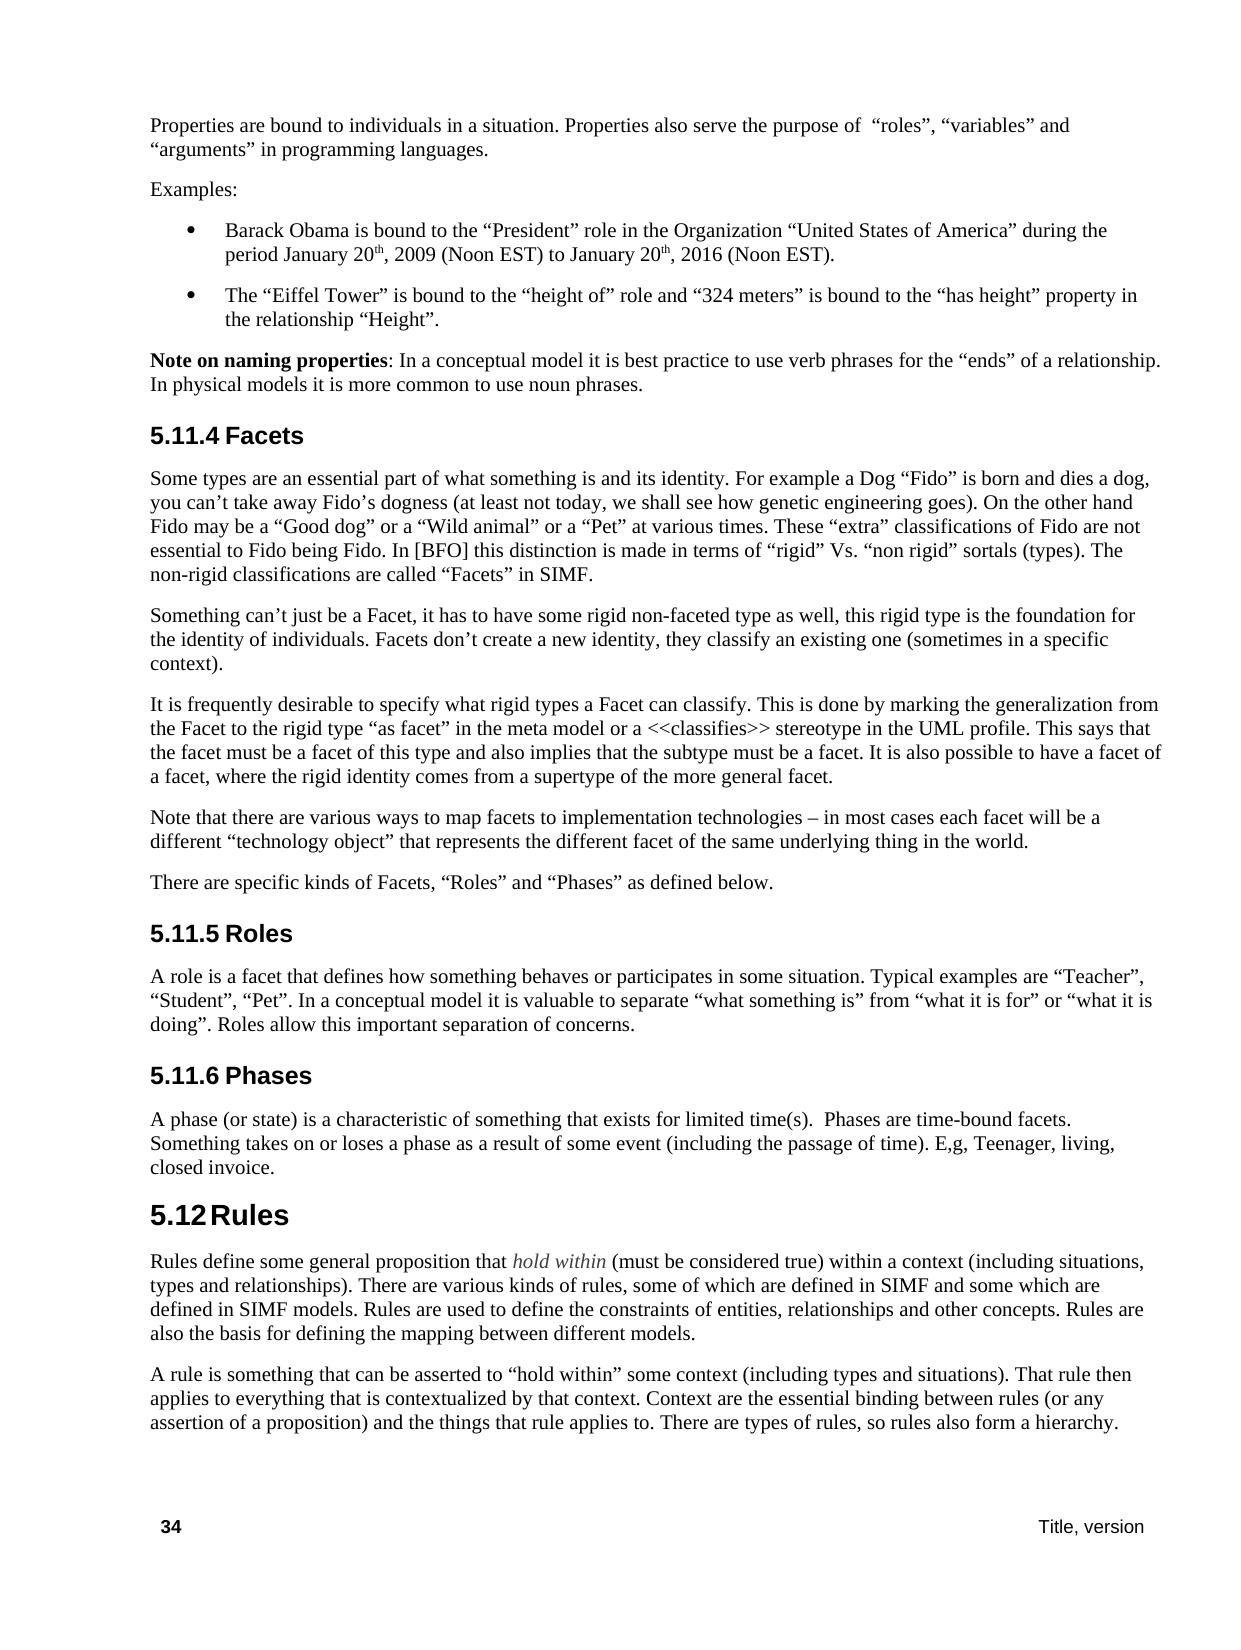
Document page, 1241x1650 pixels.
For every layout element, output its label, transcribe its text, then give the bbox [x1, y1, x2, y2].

text A phase (or state) is a characteristic of something that exists for limited time(s). Phases are time-bound facets. Something takes on or loses a phase as a result of some event (including the passage of time). E,g, Teenager, living, closed invoice. [150, 1107, 1165, 1179]
text Note that there are various ways to map facets to implementation technologies – in most cases each facet will be a different “technology object” that represents the different facet of the same underlying thing in the world. [150, 805, 1165, 853]
text A rule is something that can be asserted to “hold within” some context (including types and situations). That rule then applies to everything that is contextualized by that context. Context are the essential binding between rules (or any assertion of a proposition) and the things that rule applies to. There are types of rules, so rules also form a hierarchy. [150, 1362, 1165, 1434]
text Some types are an essential part of what something is and its identity. For example a Dog “Fido” is born and dies a dog, you can’t take away Fido’s dogness (at least not today, we shall see how genetic engineering goes). On the other hand Fido may be a “Good dog” or a “Wild animal” or a “Pet” at various times. These “extra” classifications of Fido are not essential to Fido being Fido. In [BFO] this distinction is made in terms of “rigid” Vs. “non rigid” sortals (types). The non-rigid classifications are called “Facets” in SIMF. [150, 466, 1165, 586]
text Examples: [150, 177, 1165, 201]
subtitle Roles [150, 919, 1165, 947]
text There are specific kinds of Facets, “Roles” and “Phases” as defined below. [150, 870, 1165, 894]
list The “Eiffel Tower” is bound to the “height of” role and “324 meters” is bound to the “has height” property in the relationship “Height”. [187, 283, 1165, 331]
subtitle Rules [150, 1198, 1165, 1232]
text It is frequently desirable to specify what rigid types a Facet can classify. This is done by marking the generalization from the Facet to the rigid type “as facet” in the meta model or a <<classifies>> stereotype in the UML profile. This says that the facet must be a facet of this type and also implies that the subtype must be a facet. It is also possible to have a facet of a facet, where the rigid identity comes from a supertype of the more general facet. [150, 692, 1165, 788]
text Rules define some general proposition that hold within (must be considered true) within a context (including situations, types and relationships). There are various kinds of rules, some of which are defined in SIMF and some which are defined in SIMF models. Rules are used to define the constraints of entities, relationships and other concepts. Rules are also the basis for defining the mapping between different models. [150, 1249, 1165, 1345]
subtitle Phases [150, 1061, 1165, 1090]
subtitle Facets [150, 421, 1165, 449]
list Barack Obama is bound to the “President” role in the Organization “United States of America” during the period January 20th, 2009 (Noon EST) to January 20th, 2016 (Noon EST). [187, 218, 1165, 266]
text Properties are bound to individuals in a situation. Properties also serve the purpose of “roles”, “variables” and “arguments” in programming languages. [150, 112, 1165, 161]
text Note on naming properties: In a conceptual model it is best practice to use verb phrases for the “ends” of a relationship. In physical models it is more common to use noun phrases. [150, 348, 1165, 396]
text A role is a facet that defines how something behaves or participates in some situation. Typical examples are “Teacher”, “Student”, “Pet”. In a conceptual model it is valuable to separate “what something is” from “what it is for” or “what it is doing”. Roles allow this important separation of concerns. [150, 964, 1165, 1036]
text Something can’t just be a Facet, it has to have some rigid non-faceted type as well, this rigid type is the foundation for the identity of individuals. Facets don’t create a new identity, they classify an existing one (sometimes in a specific context). [150, 603, 1165, 675]
